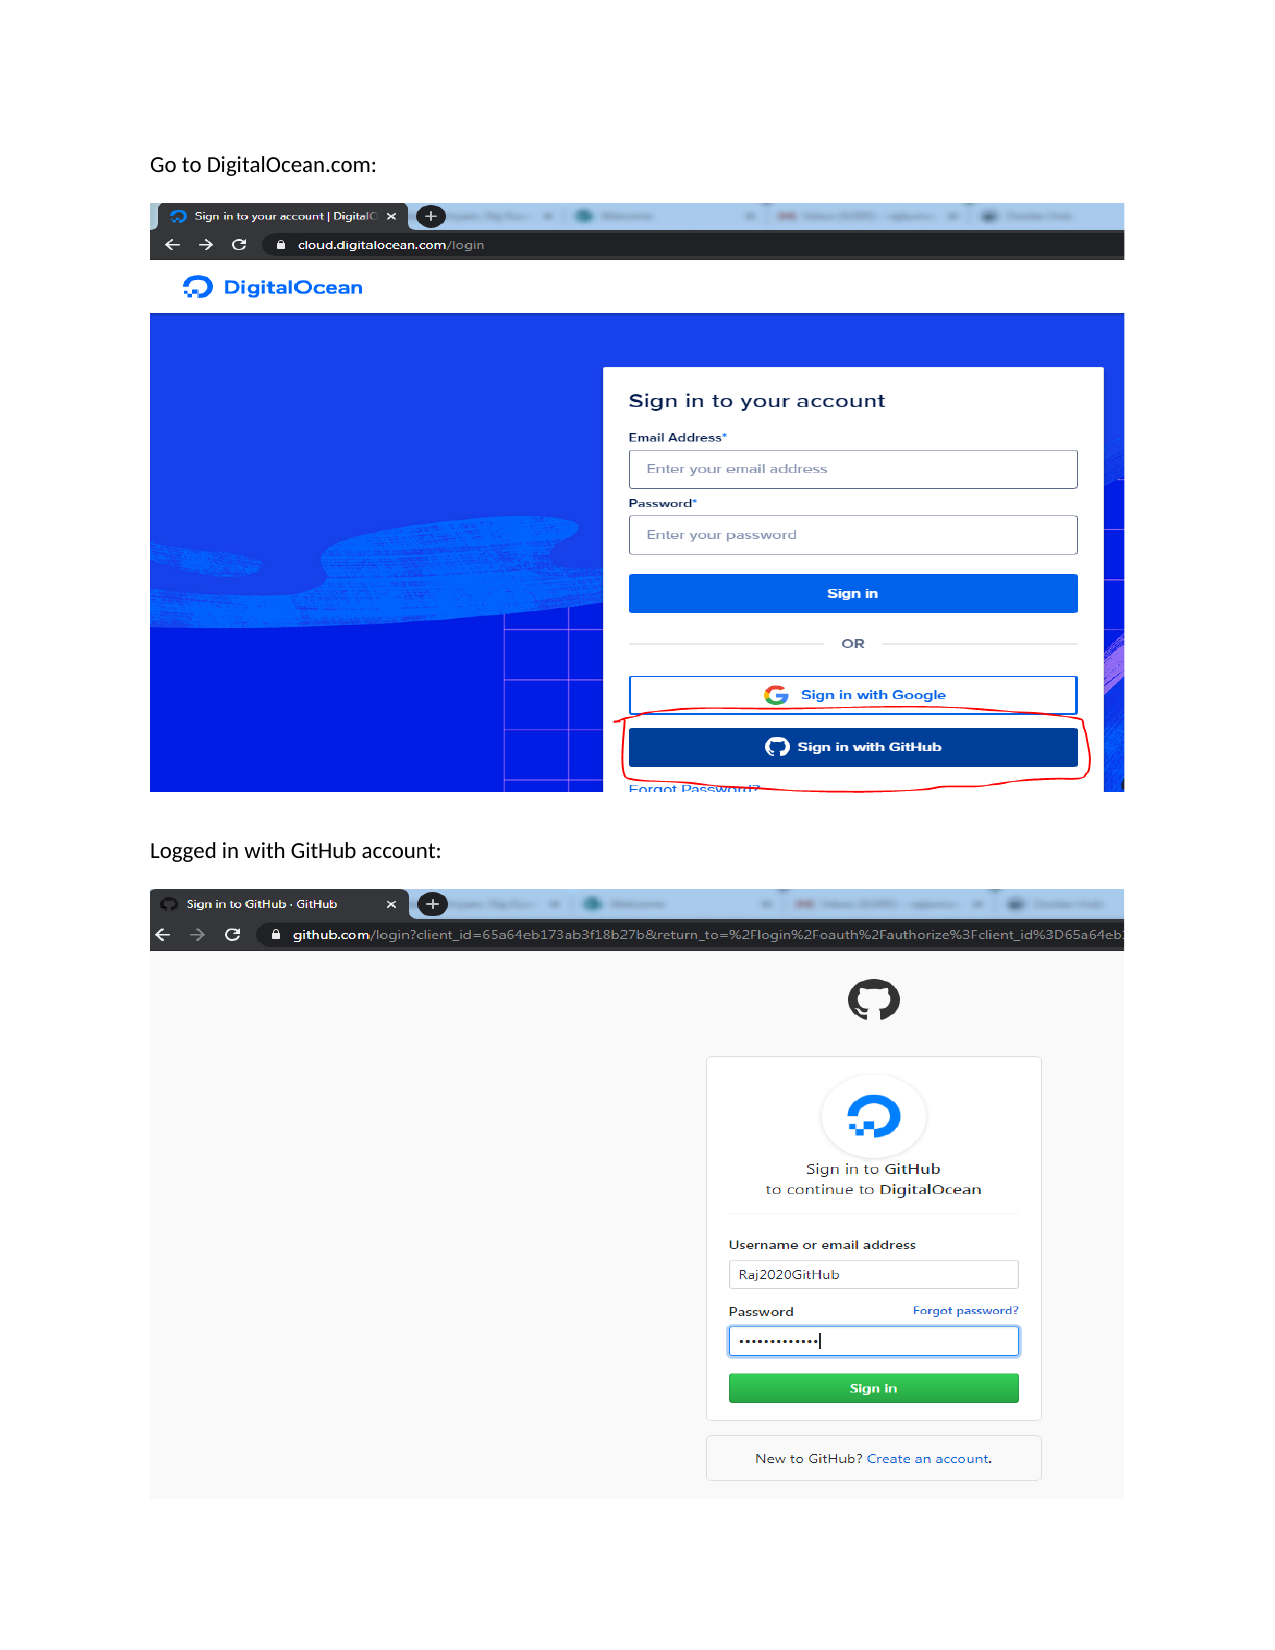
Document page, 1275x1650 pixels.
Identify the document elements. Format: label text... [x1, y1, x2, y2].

picture [150, 203, 1125, 812]
text Go to DigitalOcean.com: [150, 150, 1125, 178]
text Logged in with GitHub account: [150, 837, 1125, 864]
picture [150, 889, 1125, 1499]
